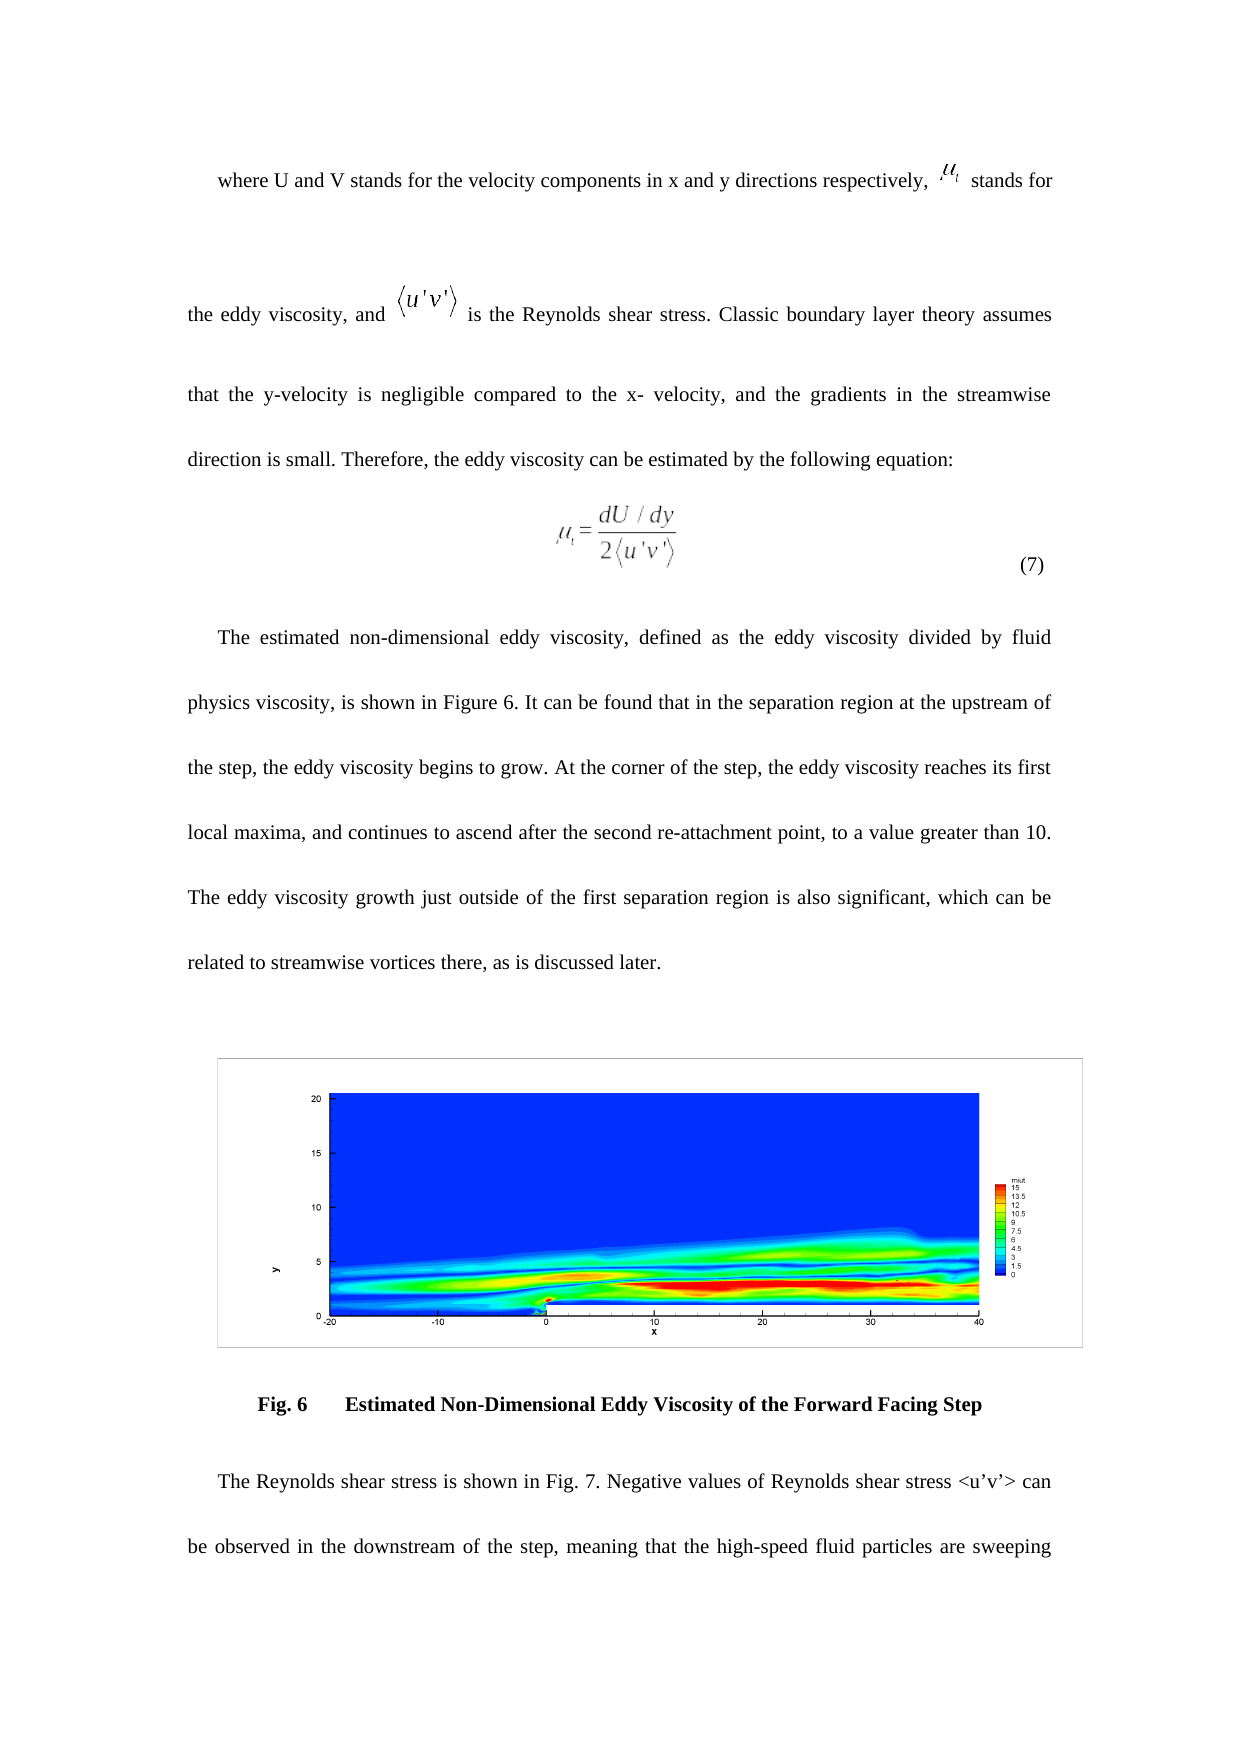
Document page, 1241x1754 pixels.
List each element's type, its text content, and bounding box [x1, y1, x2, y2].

text Fig. 6 Estimated Non-Dimensional Eddy Viscosity of the Forward Facing Step [187, 1388, 1053, 1420]
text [187, 1465, 1053, 1563]
picture [217, 1058, 1083, 1348]
text where U and V stands for the velocity components in x and y directions respectively, stands for the eddy viscosity, and is the Reynolds shear stress. Classic boundary layer theory assumes that the y-velocity is negligible compared to the x- velocity, and the gradients in the streamwise direction is small. Therefore, the eddy viscosity can be estimated by the following equation: [187, 150, 1053, 475]
text (7) [187, 499, 1053, 597]
text The estimated non-dimensional eddy viscosity, defined as the eddy viscosity divided by fluid physics viscosity, is shown in Figure 6. It can be found that in the separation region at the upstream of the step, the eddy viscosity begins to grow. At the corner of the step, the eddy viscosity reaches its first local maxima, and continues to ascend after the second re-attachment point, to a value greater than 10. The eddy viscosity growth just outside of the first separation region is also significant, which can be related to streamwise vortices there, as is discussed later. [187, 621, 1053, 978]
